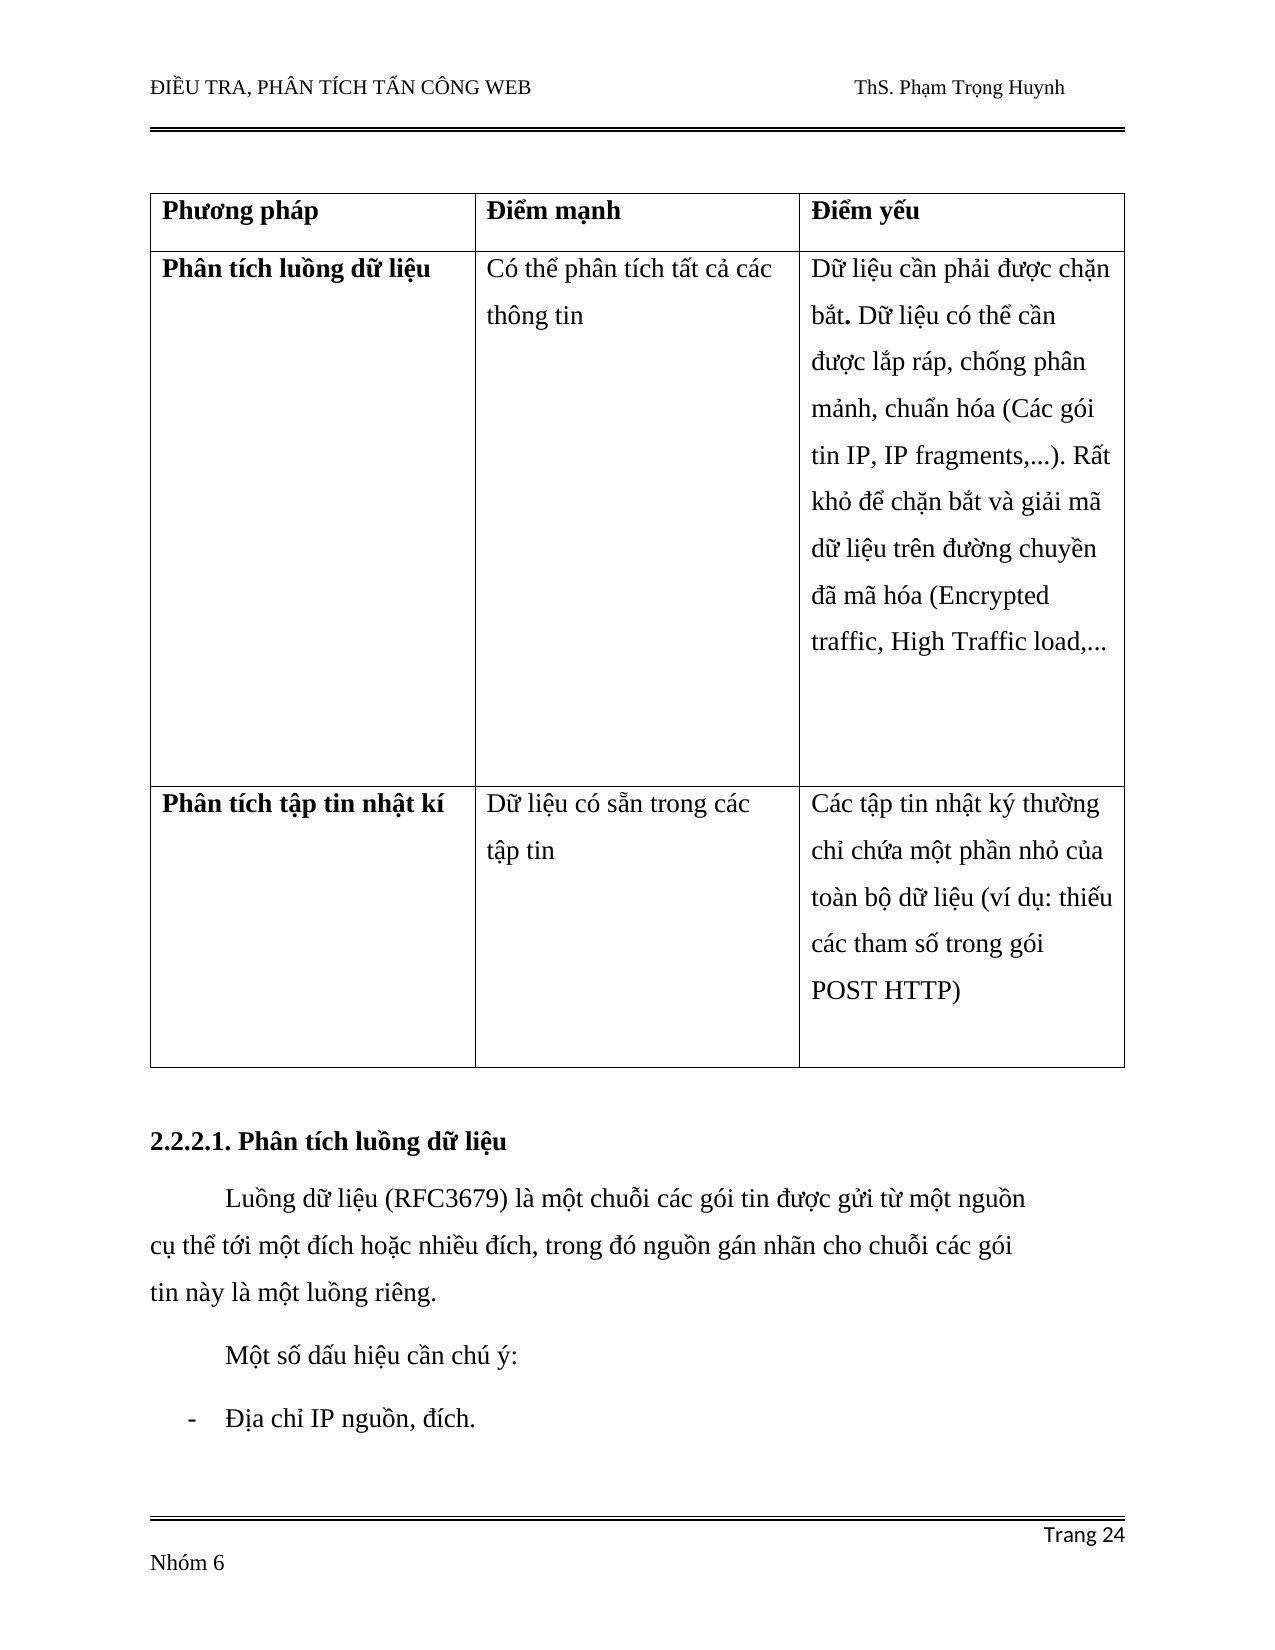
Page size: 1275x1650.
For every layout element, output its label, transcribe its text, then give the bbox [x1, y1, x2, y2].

table_cell Phân tích tập tin nhật kí [151, 787, 475, 1067]
table_header Điểm mạnh [476, 194, 799, 251]
list Địa chỉ IP nguồn, đích. [187, 1402, 1125, 1434]
text Một số dấu hiệu cần chú ý: [150, 1339, 1125, 1370]
table_cell Các tập tin nhật ký thường chỉ chứa một phần nhỏ của toàn bộ dữ liệu (ví dụ: thiếu các tham số trong gói POST HTTP) [800, 787, 1124, 1067]
table_header Điểm yếu [800, 194, 1124, 251]
table_cell Phân tích luồng dữ liệu [151, 252, 475, 786]
text 2.2.2.1. Phân tích luồng dữ liệu [150, 1125, 1125, 1157]
table_cell Dữ liệu cần phải được chặn bắt. Dữ liệu có thể cần được lắp ráp, chống phân mảnh, chuẩn hóa (Các gói tin IP, IP fragments,...). Rất khỏ để chặn bắt và giải mã dữ liệu trên đường chuyền đã mã hóa (Encrypted traffic, High Traffic load,... [800, 252, 1124, 786]
table_header Phương pháp [151, 194, 475, 251]
text Luồng dữ liệu (RFC3679) là một chuỗi các gói tin được gửi từ một nguồn cụ thể tới một đích hoặc nhiều đích, trong đó nguồn gán nhãn cho chuỗi các gói tin này là một luồng riêng. [150, 1182, 1125, 1307]
table_cell Dữ liệu có sẵn trong các tập tin [476, 787, 799, 1067]
table_cell Có thể phân tích tất cả các thông tin [476, 252, 799, 786]
